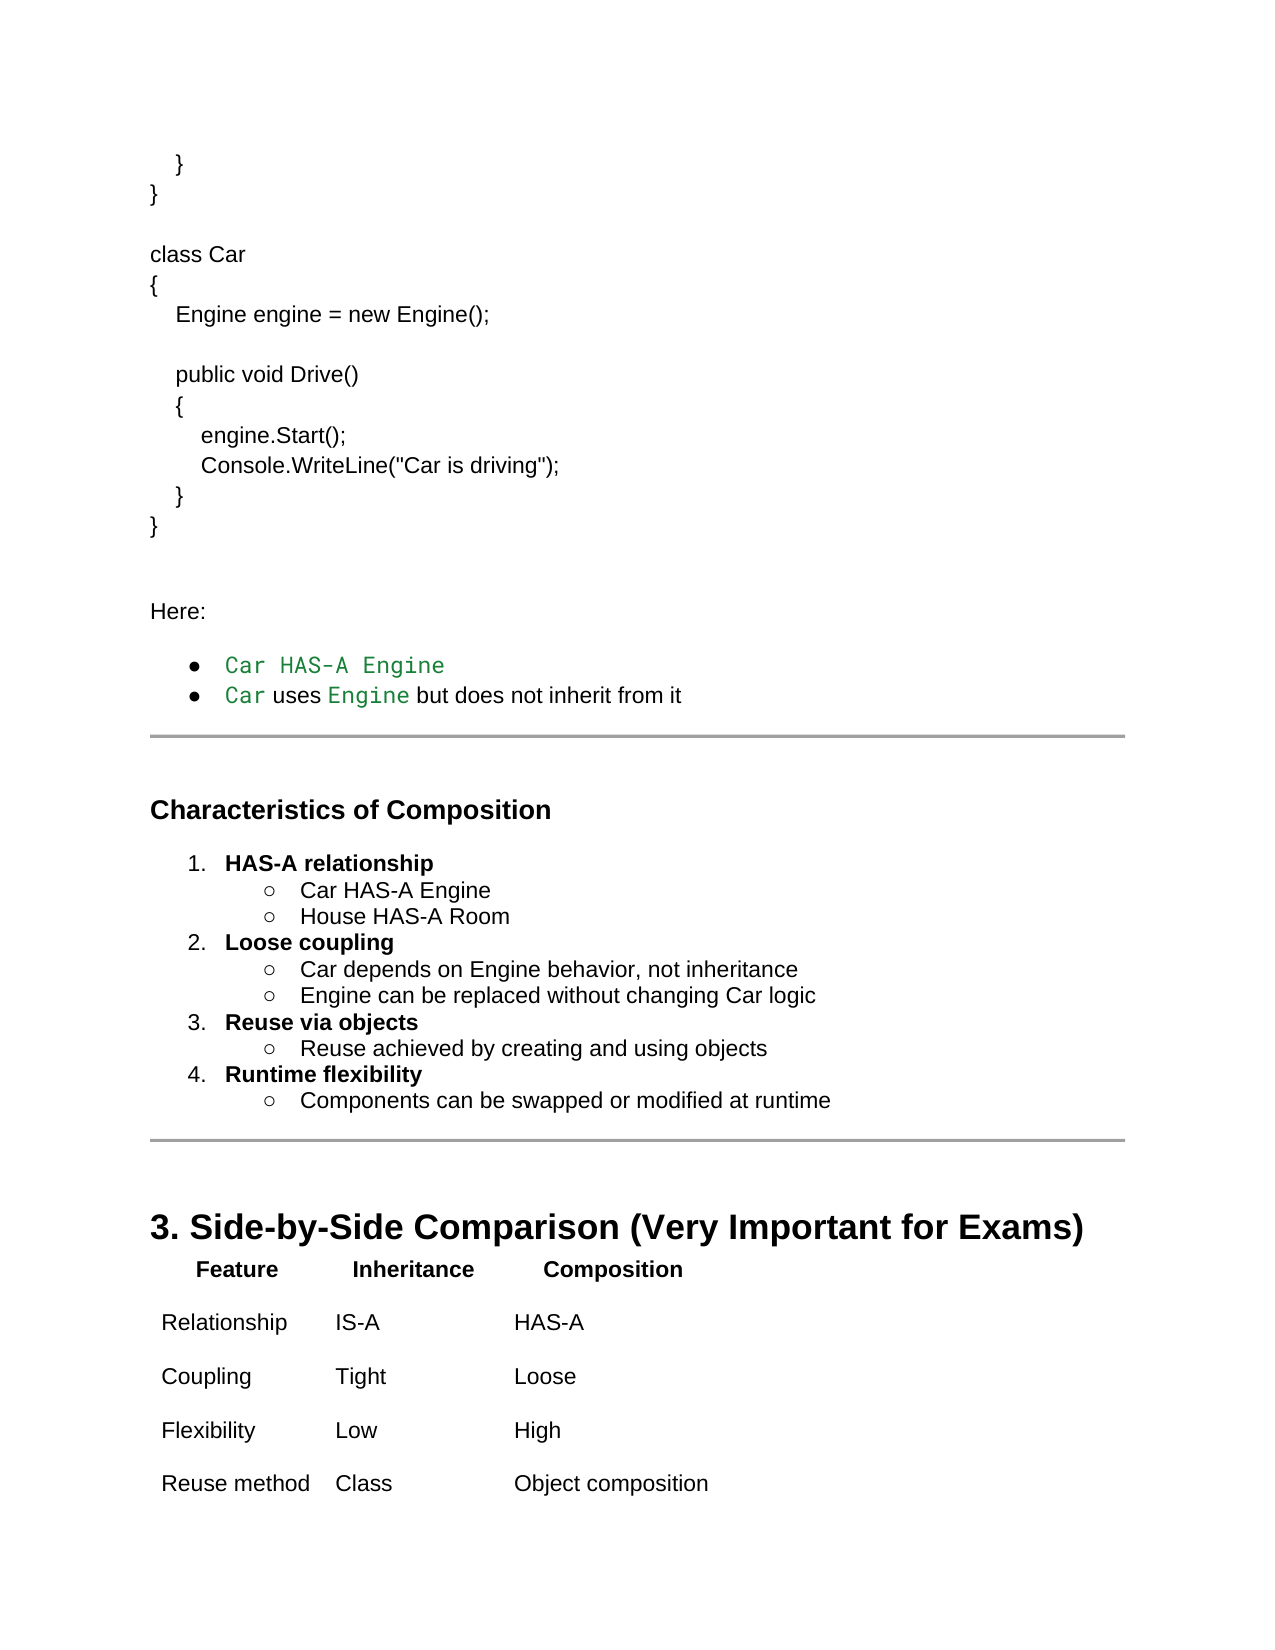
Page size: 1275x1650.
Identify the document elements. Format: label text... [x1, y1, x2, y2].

text } [150, 512, 1125, 539]
text } [150, 180, 1125, 207]
text { [150, 271, 1125, 297]
text Here: [150, 598, 1125, 624]
list Reuse achieved by creating and using objects [262, 1035, 1125, 1061]
list Car HAS-A Engine [262, 877, 1125, 903]
text } [150, 150, 1125, 176]
list House HAS-A Room [262, 903, 1125, 929]
list Car uses Engine but does not inherit from it [187, 679, 1125, 710]
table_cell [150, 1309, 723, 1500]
subtitle Characteristics of Composition [150, 794, 1125, 825]
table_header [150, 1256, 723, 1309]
text } [150, 482, 1125, 509]
subtitle 3. Side-by-Side Comparison (Very Important for Exams) [150, 1207, 1125, 1247]
text public void Drive() [150, 361, 1125, 388]
list Reuse via objects [187, 1008, 1125, 1035]
text engine.Start(); [150, 422, 1125, 448]
list Loose coupling [187, 929, 1125, 956]
text class Car [150, 241, 1125, 267]
list Car depends on Engine behavior, not inheritance [262, 956, 1125, 982]
list Car HAS-A Engine [187, 649, 1125, 679]
list Components can be swapped or modified at runtime [262, 1087, 1125, 1114]
text Console.WriteLine("Car is driving"); [150, 452, 1125, 478]
list Runtime flexibility [187, 1061, 1125, 1087]
text { [150, 392, 1125, 418]
list Engine can be replaced without changing Car logic [262, 982, 1125, 1008]
text Engine engine = new Engine(); [150, 301, 1125, 327]
list HAS-A relationship [187, 850, 1125, 877]
